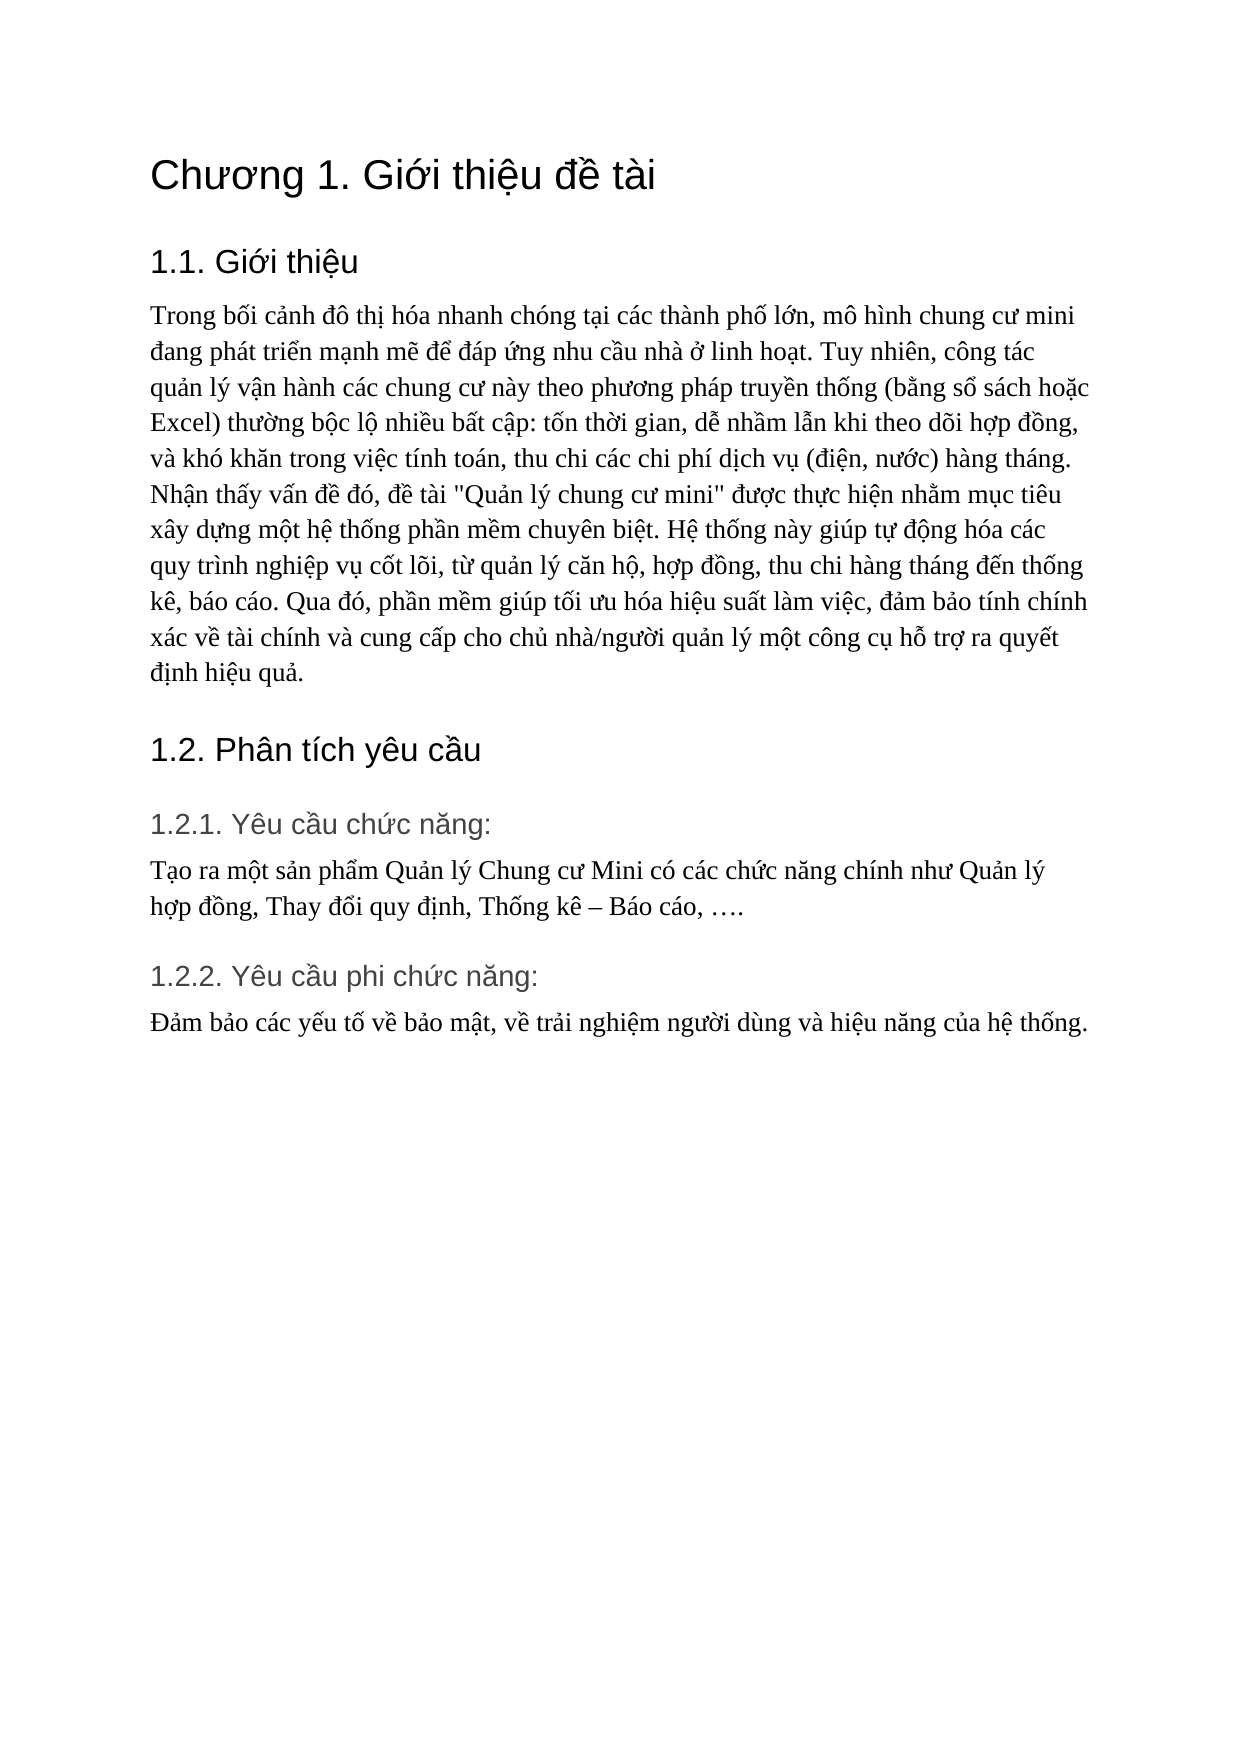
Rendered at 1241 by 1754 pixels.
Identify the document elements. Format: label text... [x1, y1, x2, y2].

subtitle 1.1. Giới thiệu [150, 243, 1090, 281]
text Trong bối cảnh đô thị hóa nhanh chóng tại các thành phố lớn, mô hình chung cư mini đang phát triển mạnh mẽ để đáp ứng nhu cầu nhà ở linh hoạt. Tuy nhiên, công tác quản lý vận hành các chung cư này theo phương pháp truyền thống (bằng sổ sách hoặc Excel) thường bộc lộ nhiều bất cập: tốn thời gian, dễ nhầm lẫn khi theo dõi hợp đồng, và khó khăn trong việc tính toán, thu chi các chi phí dịch vụ (điện, nước) hàng tháng. Nhận thấy vấn đề đó, đề tài "Quản lý chung cư mini" được thực hiện nhằm mục tiêu xây dựng một hệ thống phần mềm chuyên biệt. Hệ thống này giúp tự động hóa các quy trình nghiệp vụ cốt lõi, từ quản lý căn hộ, hợp đồng, thu chi hàng tháng đến thống kê, báo cáo. Qua đó, phần mềm giúp tối ưu hóa hiệu suất làm việc, đảm bảo tính chính xác về tài chính và cung cấp cho chủ nhà/người quản lý một công cụ hỗ trợ ra quyết định hiệu quả. [150, 299, 1090, 688]
subtitle 1.2.2. Yêu cầu phi chức năng: [150, 959, 1090, 992]
subtitle 1.2.1. Yêu cầu chức năng: [150, 807, 1090, 841]
text Tạo ra một sản phẩm Quản lý Chung cư Mini có các chức năng chính như Quản lý hợp đồng, Thay đổi quy định, Thống kê – Báo cáo, …. [150, 854, 1090, 921]
subtitle Chương 1. Giới thiệu đề tài [150, 150, 1090, 198]
subtitle 1.2. Phân tích yêu cầu [150, 730, 1090, 768]
text Đảm bảo các yếu tố về bảo mật, về trải nghiệm người dùng và hiệu năng của hệ thống. [150, 1006, 1090, 1037]
